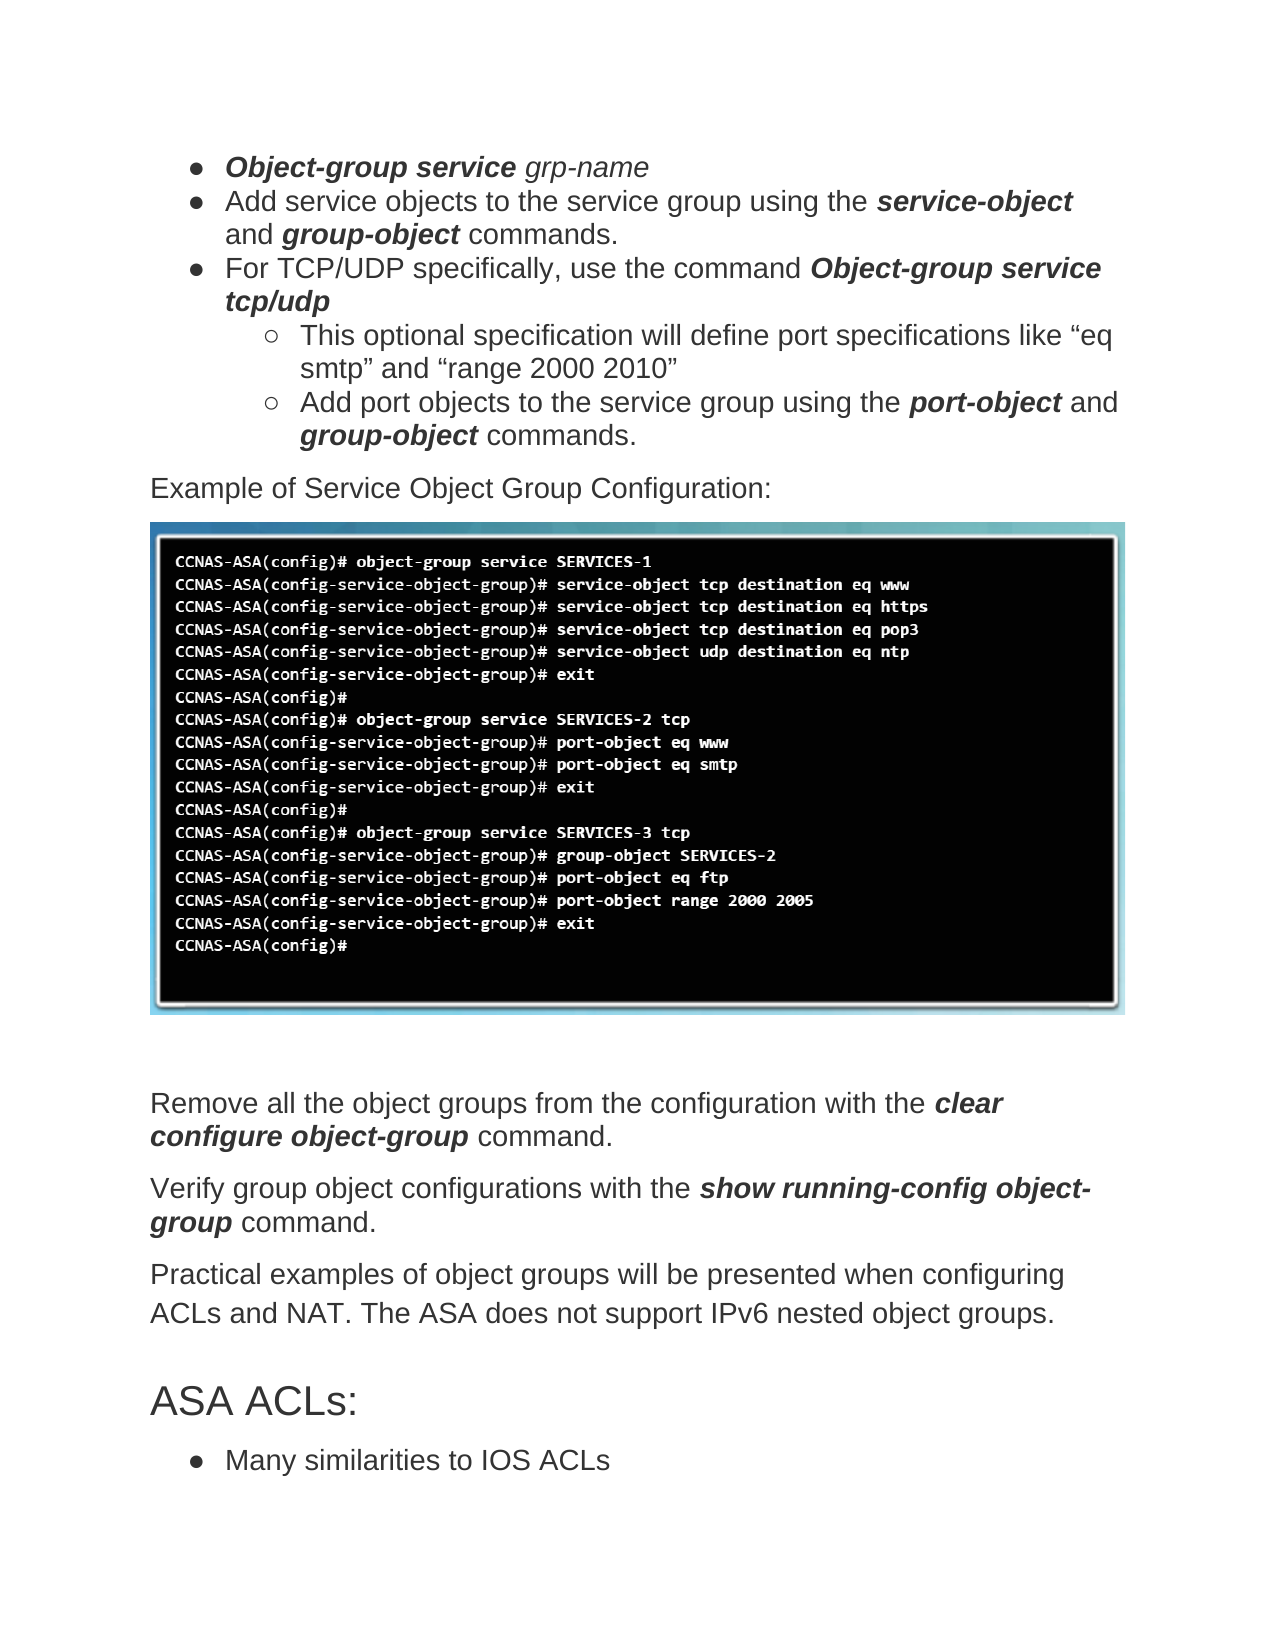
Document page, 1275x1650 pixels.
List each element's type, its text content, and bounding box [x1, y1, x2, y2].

text Example of Service Object Group Configuration: [150, 471, 1125, 504]
text Practical examples of object groups will be presented when configuring ACLs and NAT. The ASA does not support IPv6 nested object groups. [150, 1257, 1125, 1329]
list This optional specification will define port specifications like “eq smtp” and “range 2000 2010” [262, 318, 1125, 385]
subtitle ASA ACLs: [150, 1376, 1125, 1424]
text Remove all the object groups from the configuration with the clear configure object-group command. [150, 1086, 1125, 1153]
list Many similarities to IOS ACLs [187, 1443, 1125, 1476]
list Add port objects to the service group using the port-object and group-object commands. [262, 385, 1125, 452]
list For TCP/UDP specifically, use the command Object-group service tcp/udp [187, 251, 1125, 318]
picture [150, 522, 1125, 1015]
list Add service objects to the service group using the service-object and group-object commands. [187, 183, 1125, 251]
list Object-group service grp-name [187, 150, 1125, 183]
text Verify group object configurations with the show running-config object-group command. [150, 1171, 1125, 1238]
